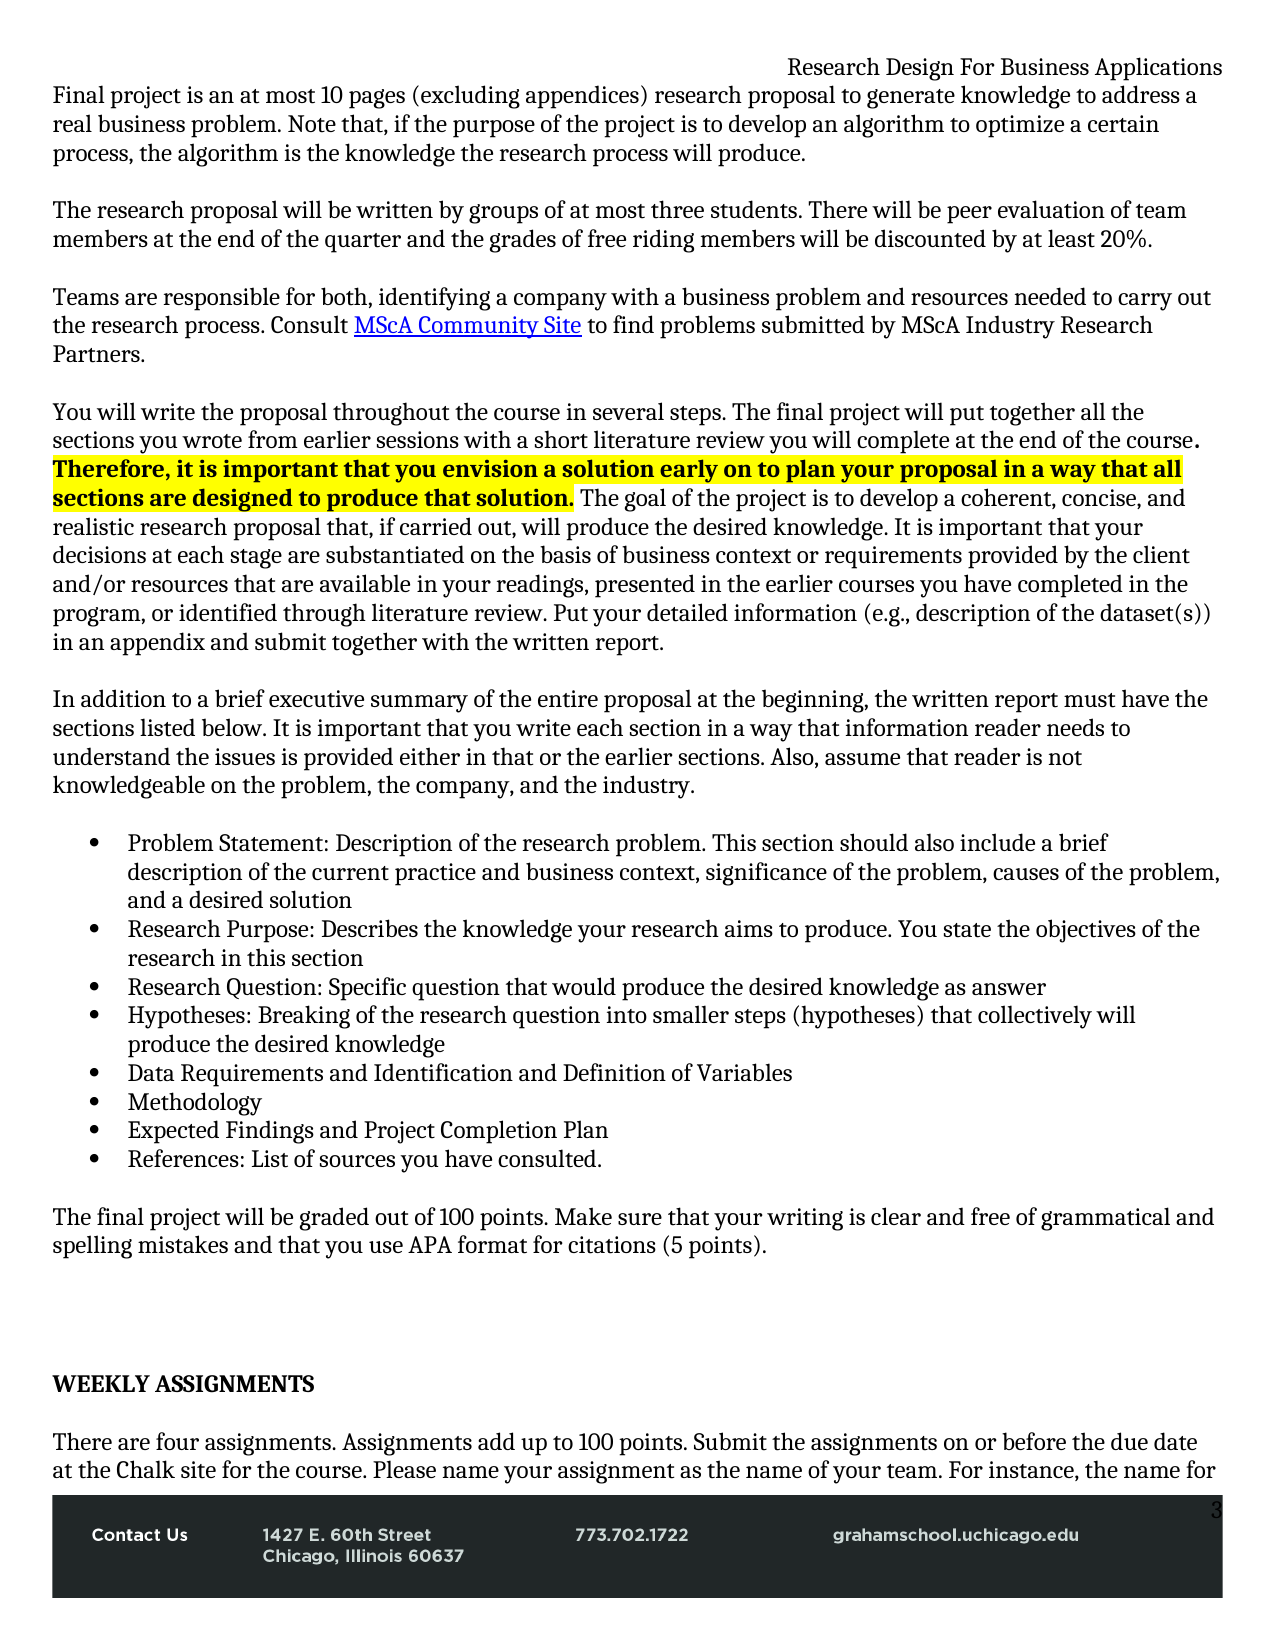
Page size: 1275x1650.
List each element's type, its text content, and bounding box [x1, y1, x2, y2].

list Research Question: Specific question that would produce the desired knowledge as answer [90, 972, 1222, 1001]
list Research Purpose: Describes the knowledge your research aims to produce. You state the objectives of the research in this section [90, 915, 1222, 972]
text The final project will be graded out of 100 points. Make sure that your writing is clear and free of grammatical and spelling mistakes and that you use APA format for citations (5 points). [52, 1202, 1222, 1260]
list Data Requirements and Identification and Definition of Variables [90, 1059, 1222, 1087]
text Teams are responsible for both, identifying a company with a business problem and resources needed to carry out the research process. Consult MScA Community Site to find problems submitted by MScA Industry Research Partners. [52, 282, 1222, 369]
list Expected Findings and Project Completion Plan [90, 1116, 1222, 1145]
list Problem Statement: Description of the research problem. This section should also include a brief description of the current practice and business context, significance of the problem, causes of the problem, and a desired solution [90, 829, 1222, 915]
list Hypotheses: Breaking of the research question into smaller steps (hypotheses) that collectively will produce the desired knowledge [90, 1001, 1222, 1059]
subtitle WEEKLY ASSIGNMENTS [52, 1370, 1222, 1399]
text Final project is an at most 10 pages (excluding appendices) research proposal to generate knowledge to address a real business problem. Note that, if the purpose of the project is to develop an algorithm to optimize a certain process, the algorithm is the knowledge the research process will produce. [52, 81, 1222, 167]
text You will write the proposal throughout the course in several steps. The final project will put together all the sections you wrote from earlier sessions with a short literature review you will complete at the end of the course. Therefore, it is important that you envision a solution early on to plan your proposal in a way that all sections are designed to produce that solution. The goal of the project is to develop a coherent, concise, and realistic research proposal that, if carried out, will produce the desired knowledge. It is important that your decisions at each stage are substantiated on the basis of business context or requirements provided by the client and/or resources that are available in your readings, presented in the earlier courses you have completed in the program, or identified through literature review. Put your detailed information (e.g., description of the dataset(s)) in an appendix and submit together with the written report. [52, 397, 1222, 656]
list Methodology [90, 1087, 1222, 1116]
list References: List of sources you have consulted. [90, 1145, 1222, 1174]
text In addition to a brief executive summary of the entire proposal at the beginning, the written report must have the sections listed below. It is important that you write each section in a way that information reader needs to understand the issues is provided either in that or the earlier sections. Also, assume that reader is not knowledgeable on the problem, the company, and the industry. [52, 685, 1222, 800]
text The research proposal will be written by groups of at most three students. There will be peer evaluation of team members at the end of the quarter and the grades of free riding members will be discounted by at least 20%. [52, 196, 1222, 254]
picture [52, 1495, 1223, 1598]
